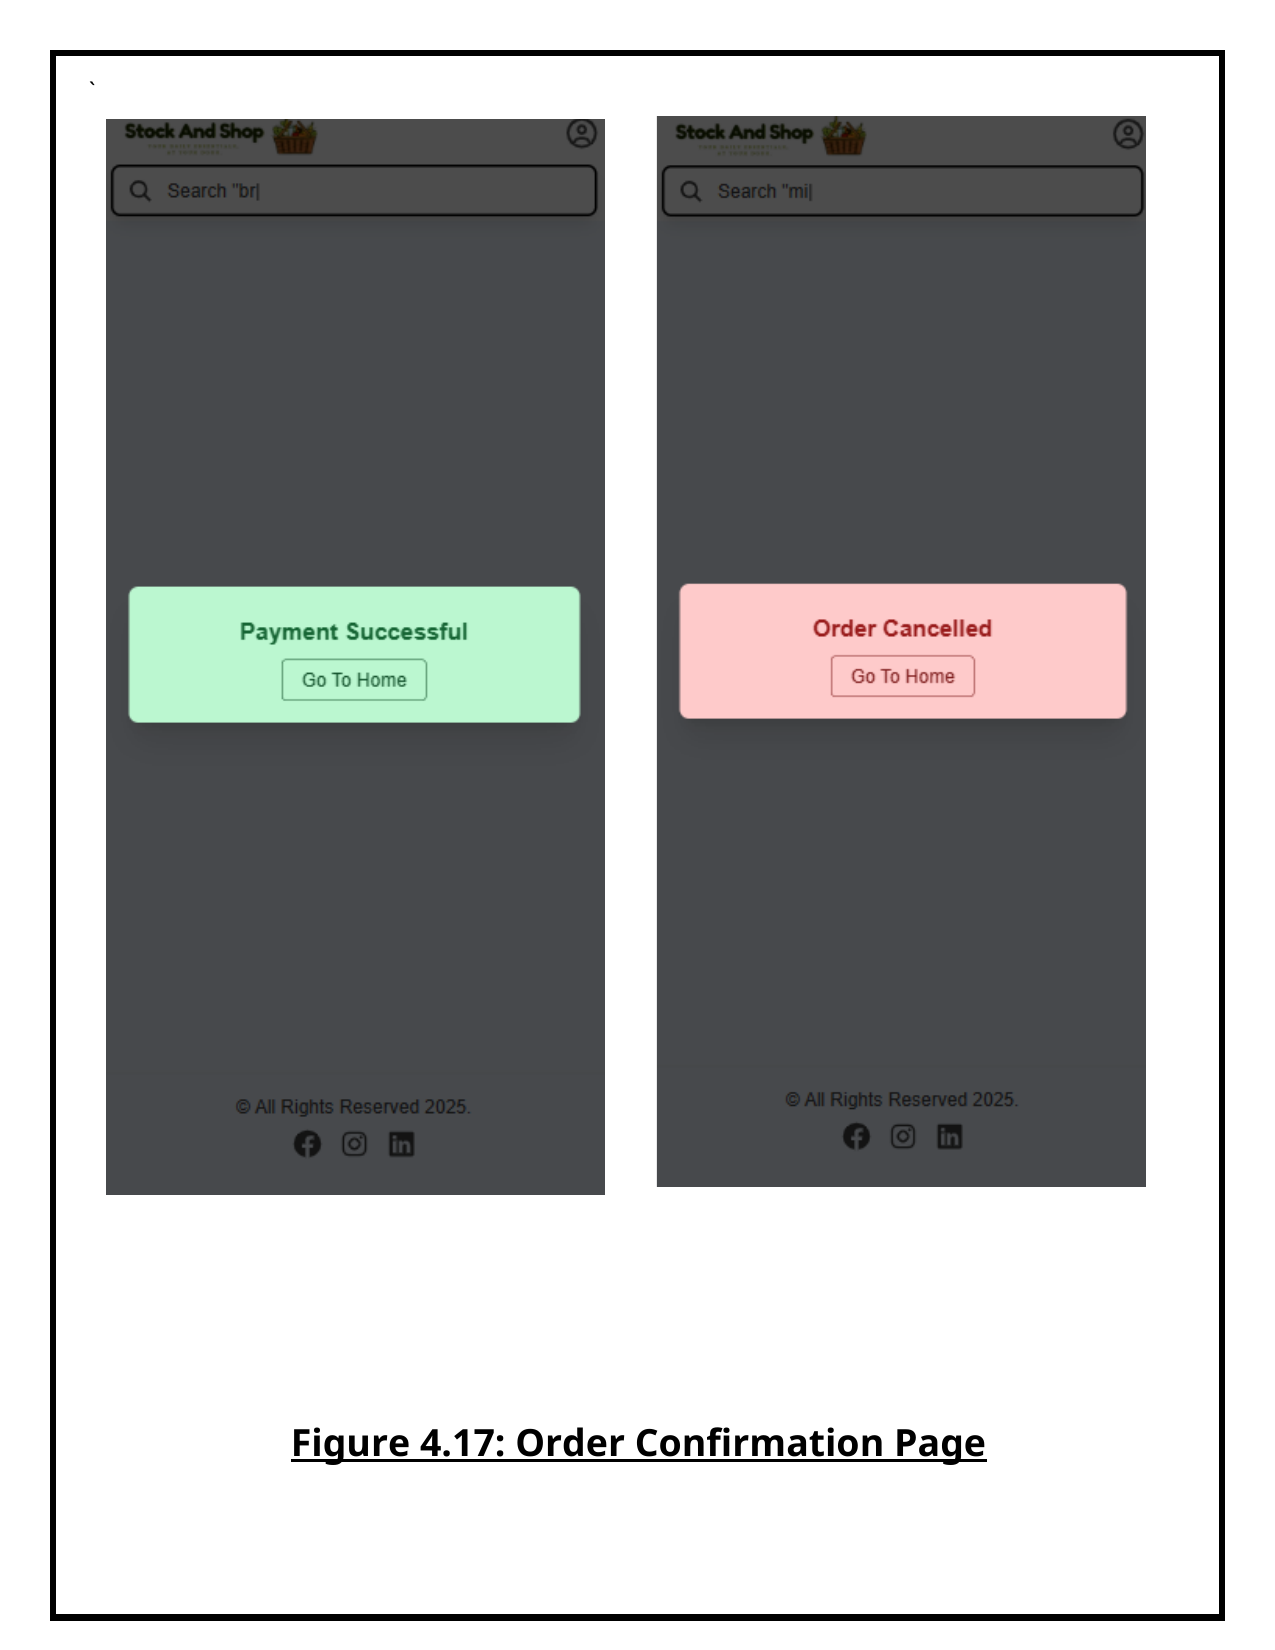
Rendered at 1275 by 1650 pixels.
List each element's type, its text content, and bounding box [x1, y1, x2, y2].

picture [656, 116, 1146, 1187]
text Figure 4.17: Order Confirmation Page [85, 1416, 1192, 1467]
picture [106, 119, 605, 1195]
